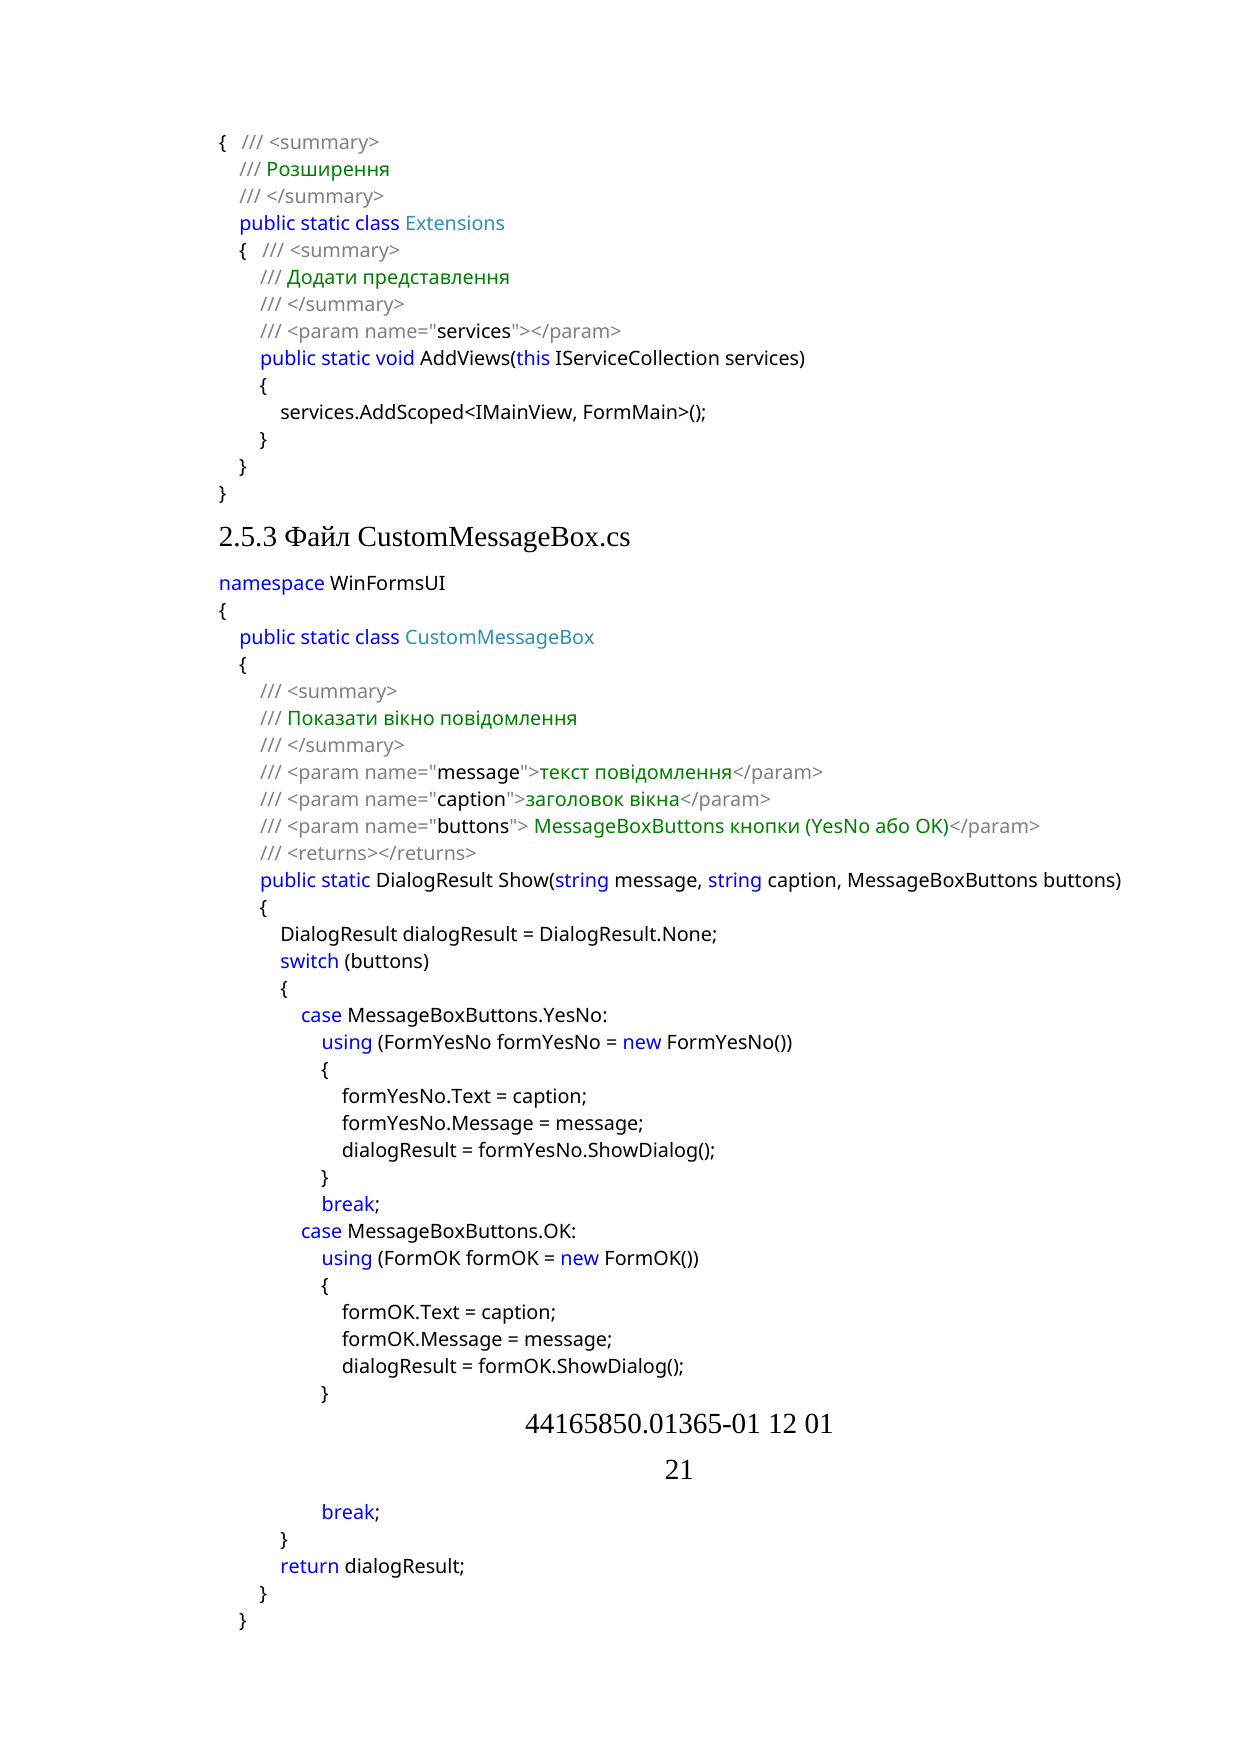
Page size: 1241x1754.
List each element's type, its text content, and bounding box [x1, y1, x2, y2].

text namespace WinFormsUI [218, 570, 1181, 597]
text /// Додати представлення [218, 263, 1181, 290]
text formOK.Text = caption; [218, 1298, 1181, 1325]
text } [218, 425, 1181, 452]
text /// Розширення [218, 155, 1181, 182]
text { [218, 893, 1181, 920]
text formYesNo.Text = caption; [218, 1082, 1181, 1109]
text formYesNo.Message = message; [218, 1109, 1181, 1136]
text { [218, 1271, 1181, 1298]
text public static class CustomMessageBox [218, 624, 1181, 651]
text switch (buttons) [218, 947, 1181, 974]
text { [218, 974, 1181, 1001]
text /// <summary> [218, 678, 1181, 704]
text { [218, 651, 1181, 678]
text case MessageBoxButtons.OK: [218, 1217, 1181, 1244]
text } [218, 452, 1181, 479]
text dialogResult = formYesNo.ShowDialog(); [218, 1136, 1181, 1163]
text 2.5.3 Файл CustomMessageBox.cs [177, 519, 1181, 553]
text break; [218, 1498, 1181, 1525]
text { [218, 597, 1181, 624]
text using (FormOK formOK = new FormOK()) [218, 1244, 1181, 1271]
text } [218, 1579, 1181, 1606]
text return dialogResult; [218, 1552, 1181, 1579]
text { /// <summary> [218, 128, 1181, 155]
text /// Показати вікно повідомлення [218, 704, 1181, 732]
text formOK.Message = message; [218, 1325, 1181, 1352]
text } [218, 1379, 1181, 1406]
text 44165850.01365-01 12 01 [177, 1406, 1181, 1439]
text /// <param name="services"></param> [218, 317, 1181, 344]
text case MessageBoxButtons.YesNo: [218, 1001, 1181, 1028]
text public static DialogResult Show(string message, string caption, MessageBoxButtons buttons) [218, 866, 1181, 893]
text } [218, 1606, 1181, 1633]
text break; [218, 1190, 1181, 1217]
text /// </summary> [218, 290, 1181, 317]
text { [218, 371, 1181, 398]
text /// </summary> [218, 182, 1181, 209]
text dialogResult = formOK.ShowDialog(); [218, 1352, 1181, 1379]
text } [218, 479, 1181, 506]
text DialogResult dialogResult = DialogResult.None; [218, 920, 1181, 947]
text public static void AddViews(this IServiceCollection services) [218, 344, 1181, 371]
text } [218, 1163, 1181, 1190]
text public static class Extensions [218, 209, 1181, 236]
text services.AddScoped<IMainView, FormMain>(); [218, 398, 1181, 425]
text using (FormYesNo formYesNo = new FormYesNo()) [218, 1028, 1181, 1055]
text /// </summary> [218, 732, 1181, 758]
text /// <param name="buttons"> MessageBoxButtons кнопки (YesNo або OK)</param> [218, 812, 1181, 839]
text } [218, 1525, 1181, 1552]
text { /// <summary> [218, 236, 1181, 263]
text { [218, 1055, 1181, 1082]
text /// <returns></returns> [218, 839, 1181, 866]
text /// <param name="caption">заголовок вікна</param> [218, 786, 1181, 812]
text /// <param name="message">текст повідомлення</param> [218, 758, 1181, 786]
text 21 [177, 1452, 1181, 1486]
